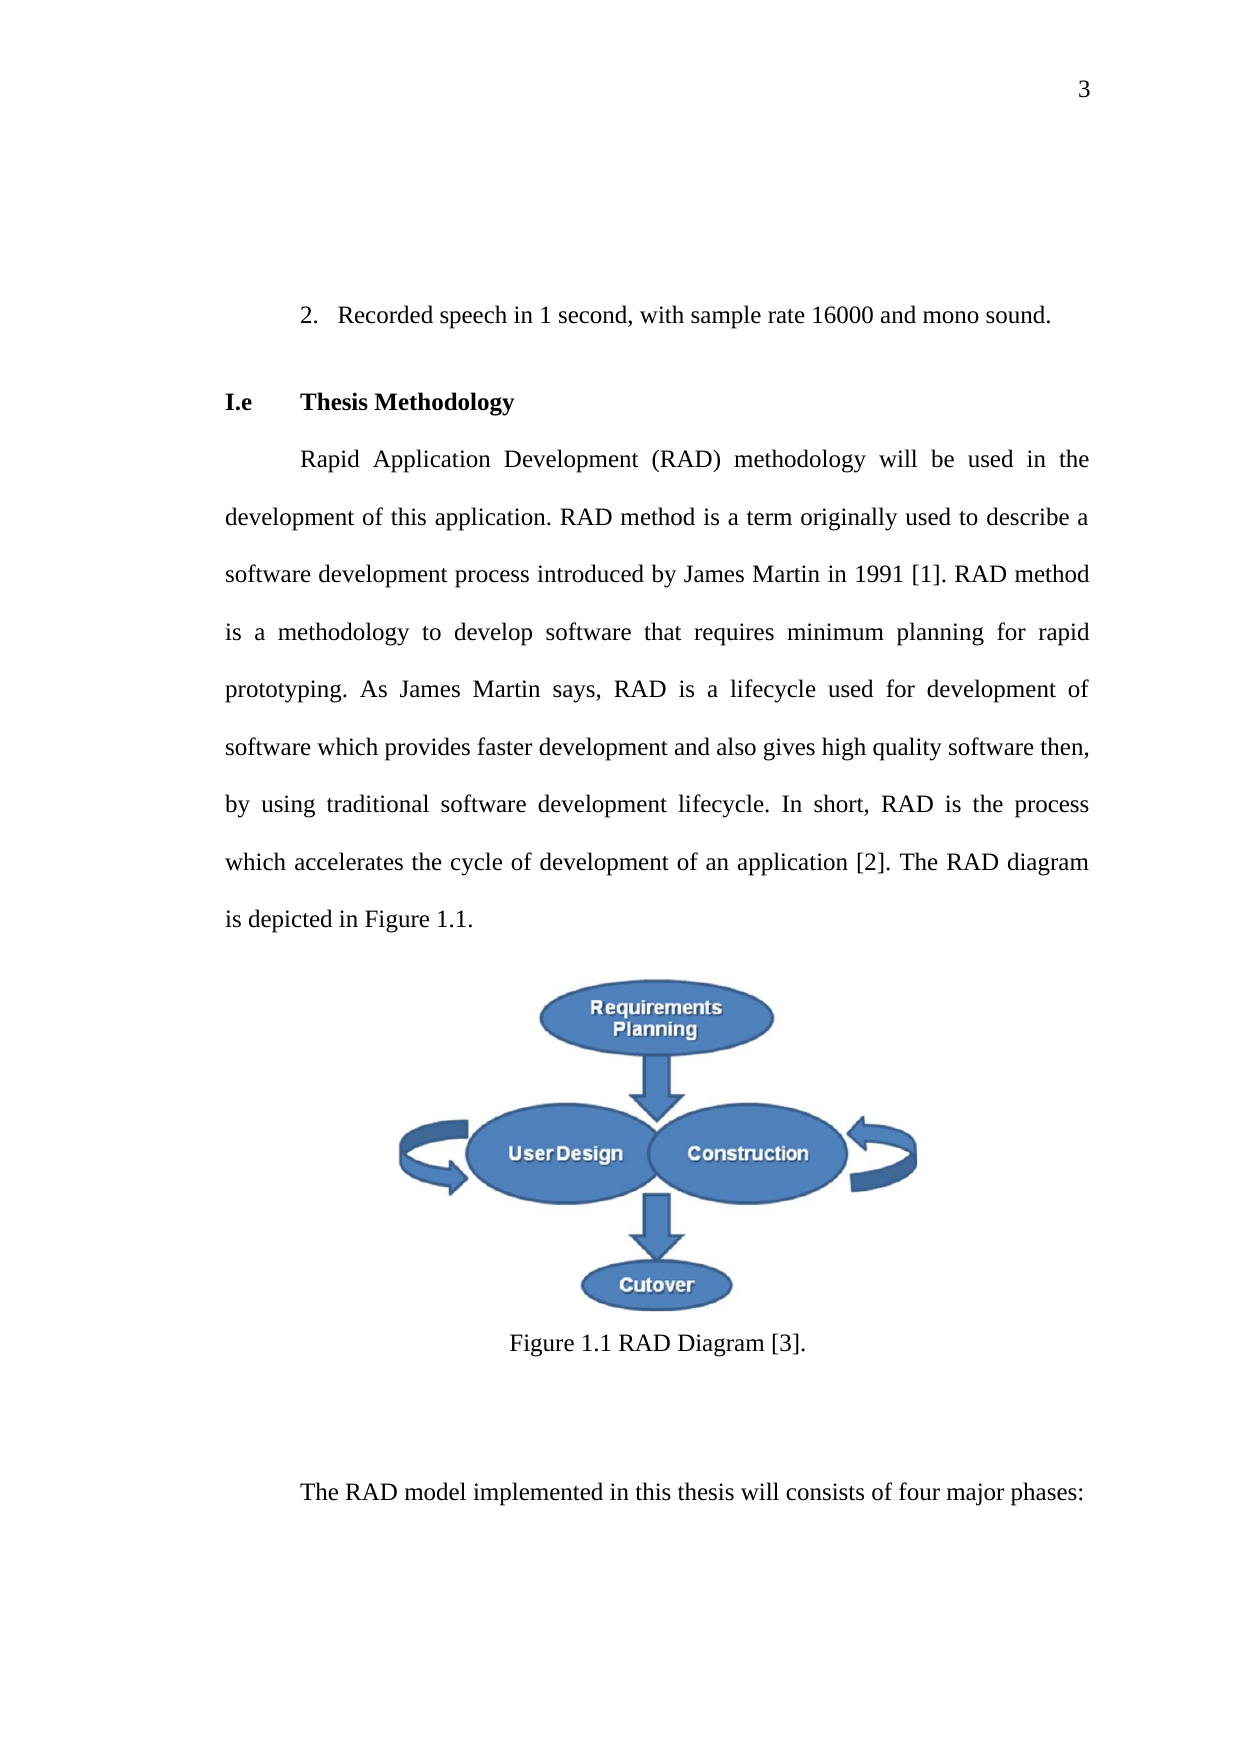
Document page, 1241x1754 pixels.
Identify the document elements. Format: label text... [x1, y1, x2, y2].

text The RAD model implemented in this thesis will consists of four major phases: [225, 1477, 1090, 1506]
list Recorded speech in 1 second, with sample rate 16000 and mono sound. [300, 300, 1090, 329]
subtitle Thesis Methodology [225, 387, 1090, 415]
text Rapid Application Development (RAD) methodology will be used in the development of this application. RAD method is a term originally used to describe a software development process introduced by James Martin in 1991 [1]. RAD method is a methodology to develop software that requires minimum planning for rapid prototyping. As James Martin says, RAD is a lifecycle used for development of software which provides faster development and also gives high quality software then, by using traditional software development lifecycle. In short, RAD is the process which accelerates the cycle of development of an application [2]. The RAD diagram is depicted in Figure 1.1. [225, 444, 1090, 933]
text Figure 1.1 RAD Diagram [3]. [225, 1328, 1090, 1357]
picture [397, 978, 918, 1312]
